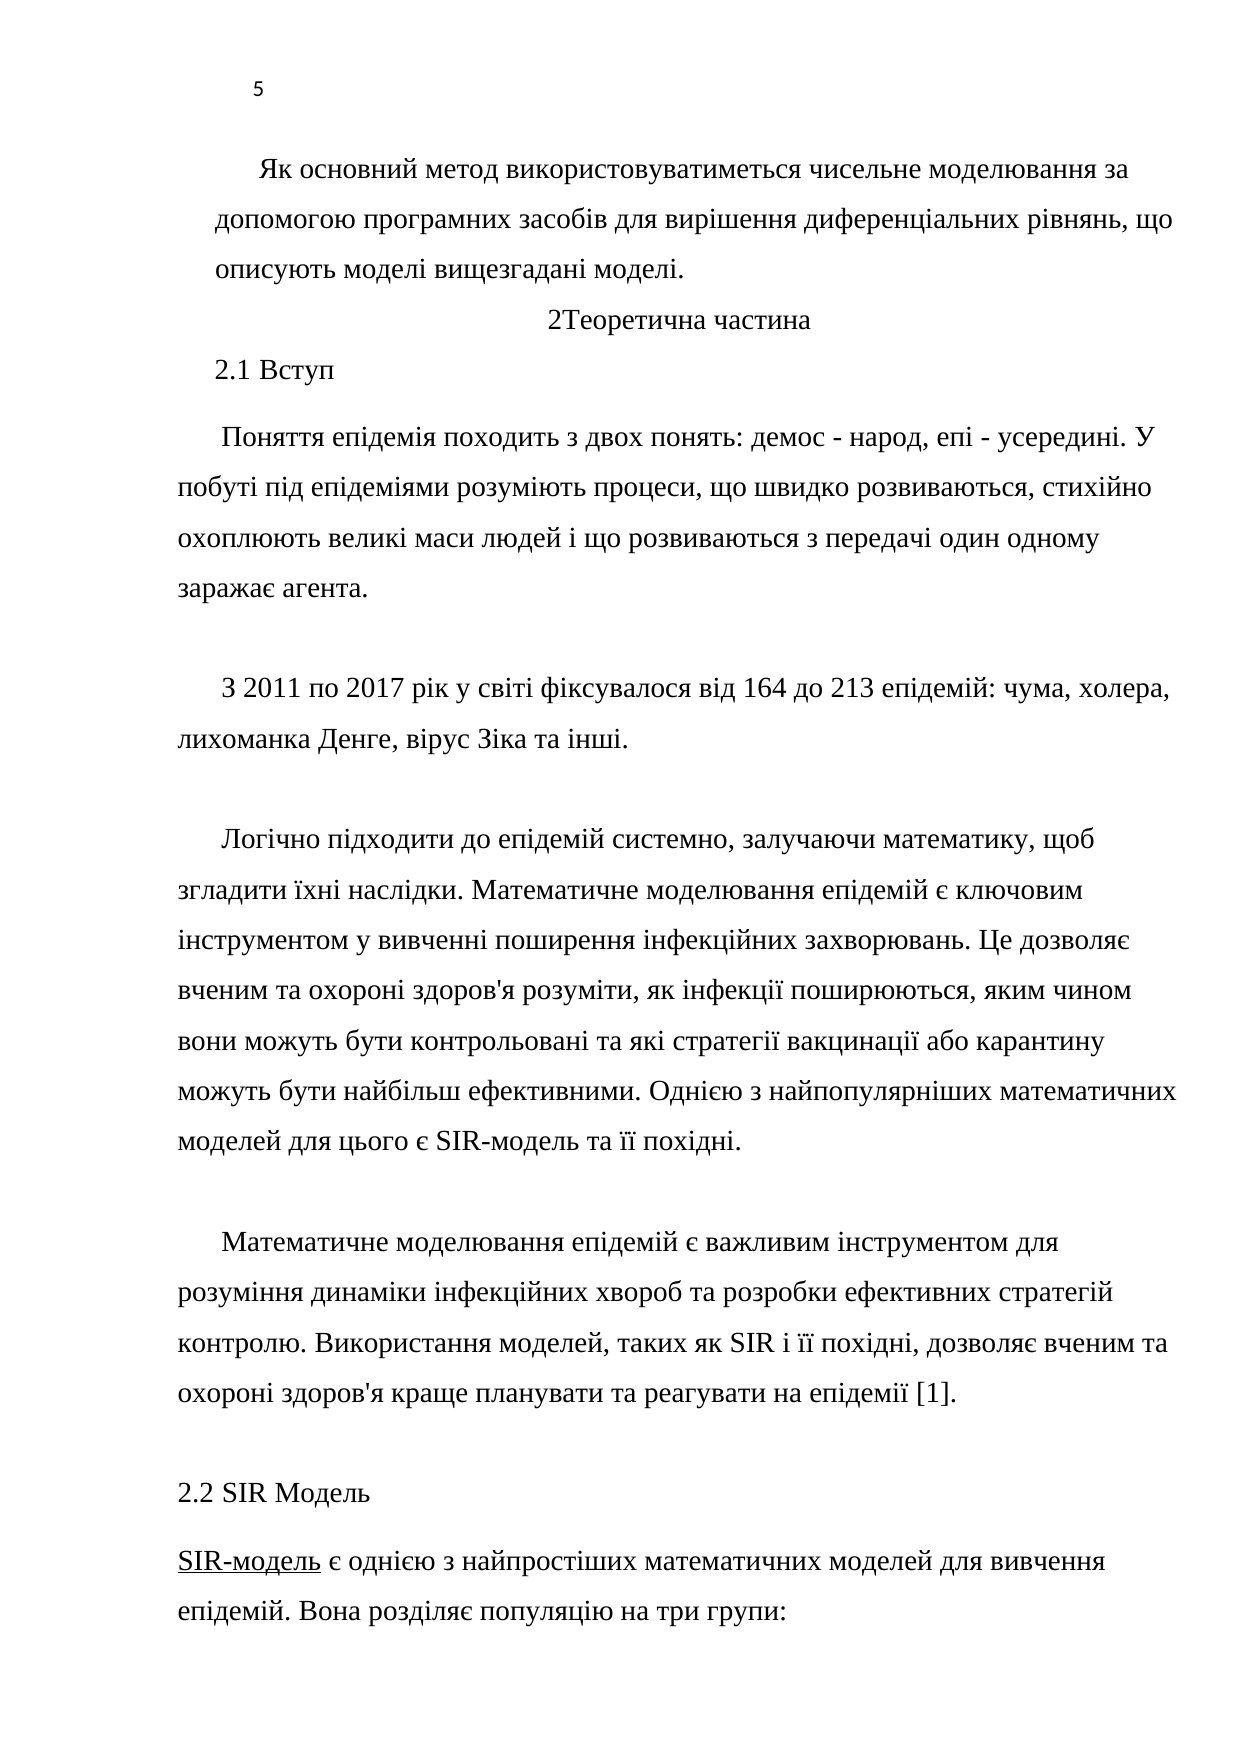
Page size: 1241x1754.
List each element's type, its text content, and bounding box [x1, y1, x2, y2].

text Математичне моделювання епідемій є важливим інструментом для розуміння динаміки інфекційних хвороб та розробки ефективних стратегій контролю. Використання моделей, таких як SIR і її похідні, дозволяє вченим та охороні здоров'я краще планувати та реагувати на епідемії [1]. [177, 1224, 1181, 1408]
text З 2011 по 2017 рік у світі фіксувалося від 164 до 213 епідемій: чума, холера, лихоманка Денге, вірус Зіка та інші. [177, 671, 1181, 754]
list SIR Модель [177, 1476, 1181, 1509]
text Логічно підходити до епідемій системно, залучаючи математику, щоб згладити їхні наслідки. Математичне моделювання епідемій є ключовим інструментом у вивченні поширення інфекційних захворювань. Це дозволяє вченим та охороні здоров'я розуміти, як інфекції поширюються, яким чином вони можуть бути контрольовані та які стратегії вакцинації або карантину можуть бути найбільш ефективними. Однією з найпопулярніших математичних моделей для цього є SIR-модель та її похідні. [177, 822, 1181, 1157]
text 2Теоретична частина [177, 302, 1181, 335]
list Вступ [214, 352, 1181, 386]
text Як основний метод використовуватиметься чисельне моделювання за допомогою програмних засобів для вирішення диференціальних рівнянь, що описують моделі вищезгадані моделі. [215, 151, 1181, 285]
text Поняття епідемія походить з двох понять: демос - народ, епі - усередині. У побуті під епідеміями розуміють процеси, що швидко розвиваються, стихійно охоплюють великі маси людей і що розвиваються з передачі один одному заражає агента. [177, 419, 1181, 603]
text SIR-модель є однією з найпростіших математичних моделей для вивчення епідемій. Вона розділяє популяцію на три групи: [177, 1543, 1181, 1626]
